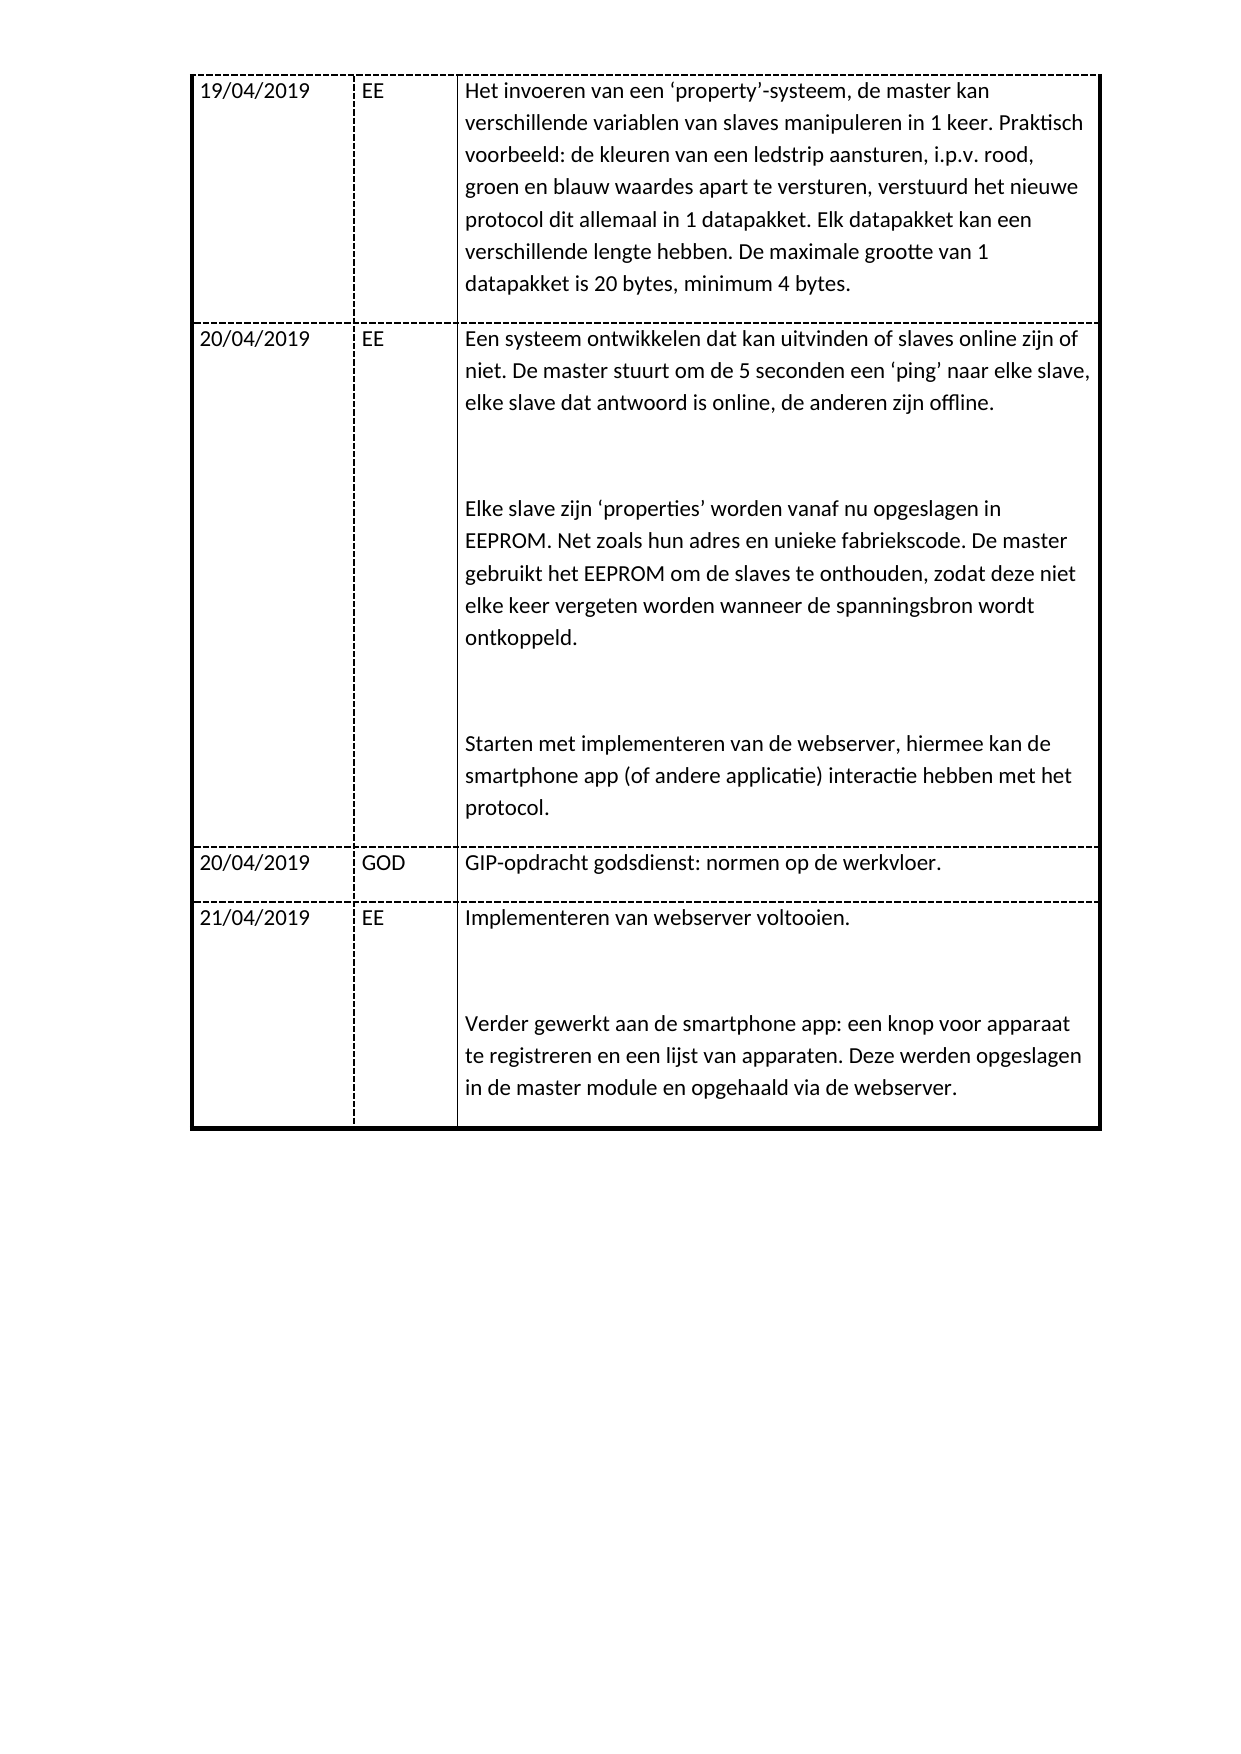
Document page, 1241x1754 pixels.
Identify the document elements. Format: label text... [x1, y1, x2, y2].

table_cell EE [354, 74, 457, 322]
table_cell GOD [354, 846, 457, 901]
table_cell Het invoeren van een ‘property’-systeem, de master kan verschillende variablen van slaves manipuleren in 1 keer. Praktisch voorbeeld: de kleuren van een ledstrip aansturen, i.p.v. rood, groen en blauw waardes apart te versturen, verstuurd het nieuwe protocol dit allemaal in 1 datapakket. Elk datapakket kan een verschillende lengte hebben. De maximale grootte van 1 datapakket is 20 bytes, minimum 4 bytes. [458, 74, 1098, 322]
table_cell 20/04/2019 [194, 322, 354, 846]
table_cell EE [354, 322, 457, 846]
table_cell Een systeem ontwikkelen dat kan uitvinden of slaves online zijn of niet. De master stuurt om de 5 seconden een ‘ping’ naar elke slave, elke slave dat antwoord is online, de anderen zijn offline. Elke slave zijn ‘properties’ worden vanaf nu opgeslagen in EEPROM. Net zoals hun adres en unieke fabriekscode. De master gebruikt het EEPROM om de slaves te onthouden, zodat deze niet elke keer vergeten worden wanneer de spanningsbron wordt ontkoppeld. Starten met implementeren van de webserver, hiermee kan de smartphone app (of andere applicatie) interactie hebben met het protocol. [458, 322, 1098, 846]
table_cell 19/04/2019 [194, 74, 354, 322]
table_cell 21/04/2019 [194, 901, 354, 1126]
table_cell Implementeren van webserver voltooien. Verder gewerkt aan de smartphone app: een knop voor apparaat te registreren en een lijst van apparaten. Deze werden opgeslagen in de master module en opgehaald via de webserver. [458, 901, 1098, 1126]
table_cell EE [354, 901, 457, 1126]
table_cell 20/04/2019 [194, 846, 354, 901]
table_cell GIP-opdracht godsdienst: normen op de werkvloer. [458, 846, 1098, 901]
